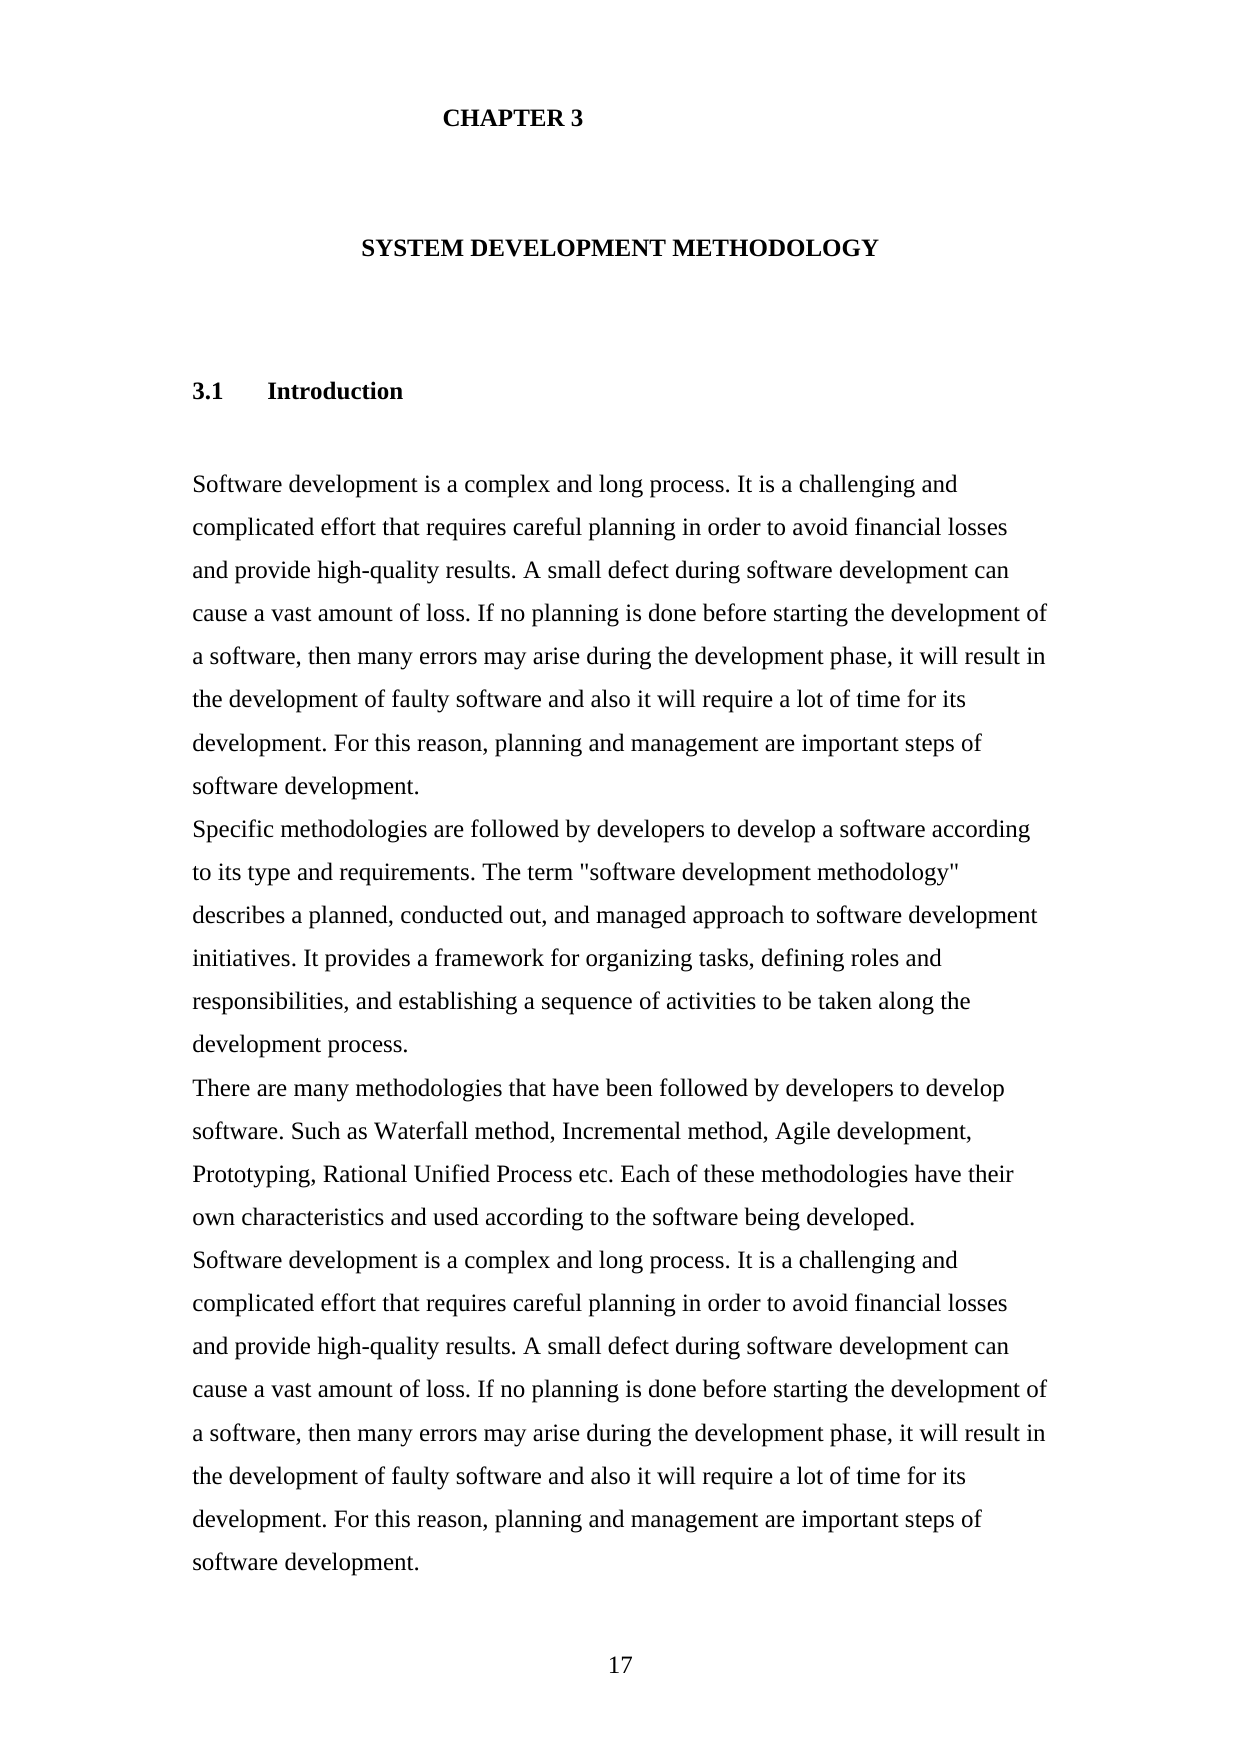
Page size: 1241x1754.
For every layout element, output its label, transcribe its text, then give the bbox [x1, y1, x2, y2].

subtitle Introduction [192, 376, 1048, 404]
text Specific methodologies are followed by developers to develop a software according to its type and requirements. The term "software development methodology" describes a planned, conducted out, and managed approach to software development initiatives. It provides a framework for organizing tasks, defining roles and responsibilities, and establishing a sequence of activities to be taken along the development process. [192, 814, 1048, 1058]
text Software development is a complex and long process. It is a challenging and complicated effort that requires careful planning in order to avoid financial losses and provide high-quality results. A small defect during software development can cause a vast amount of loss. If no planning is done before starting the development of a software, then many errors may arise during the development phase, it will result in the development of faulty software and also it will require a lot of time for its development. For this reason, planning and management are important steps of software development. [192, 1245, 1048, 1576]
subtitle SYSTEM DEVELOPMENT METHODOLOGY [192, 103, 1048, 261]
text Software development is a complex and long process. It is a challenging and complicated effort that requires careful planning in order to avoid financial losses and provide high-quality results. A small defect during software development can cause a vast amount of loss. If no planning is done before starting the development of a software, then many errors may arise during the development phase, it will result in the development of faulty software and also it will require a lot of time for its development. For this reason, planning and management are important steps of software development. [192, 469, 1048, 799]
